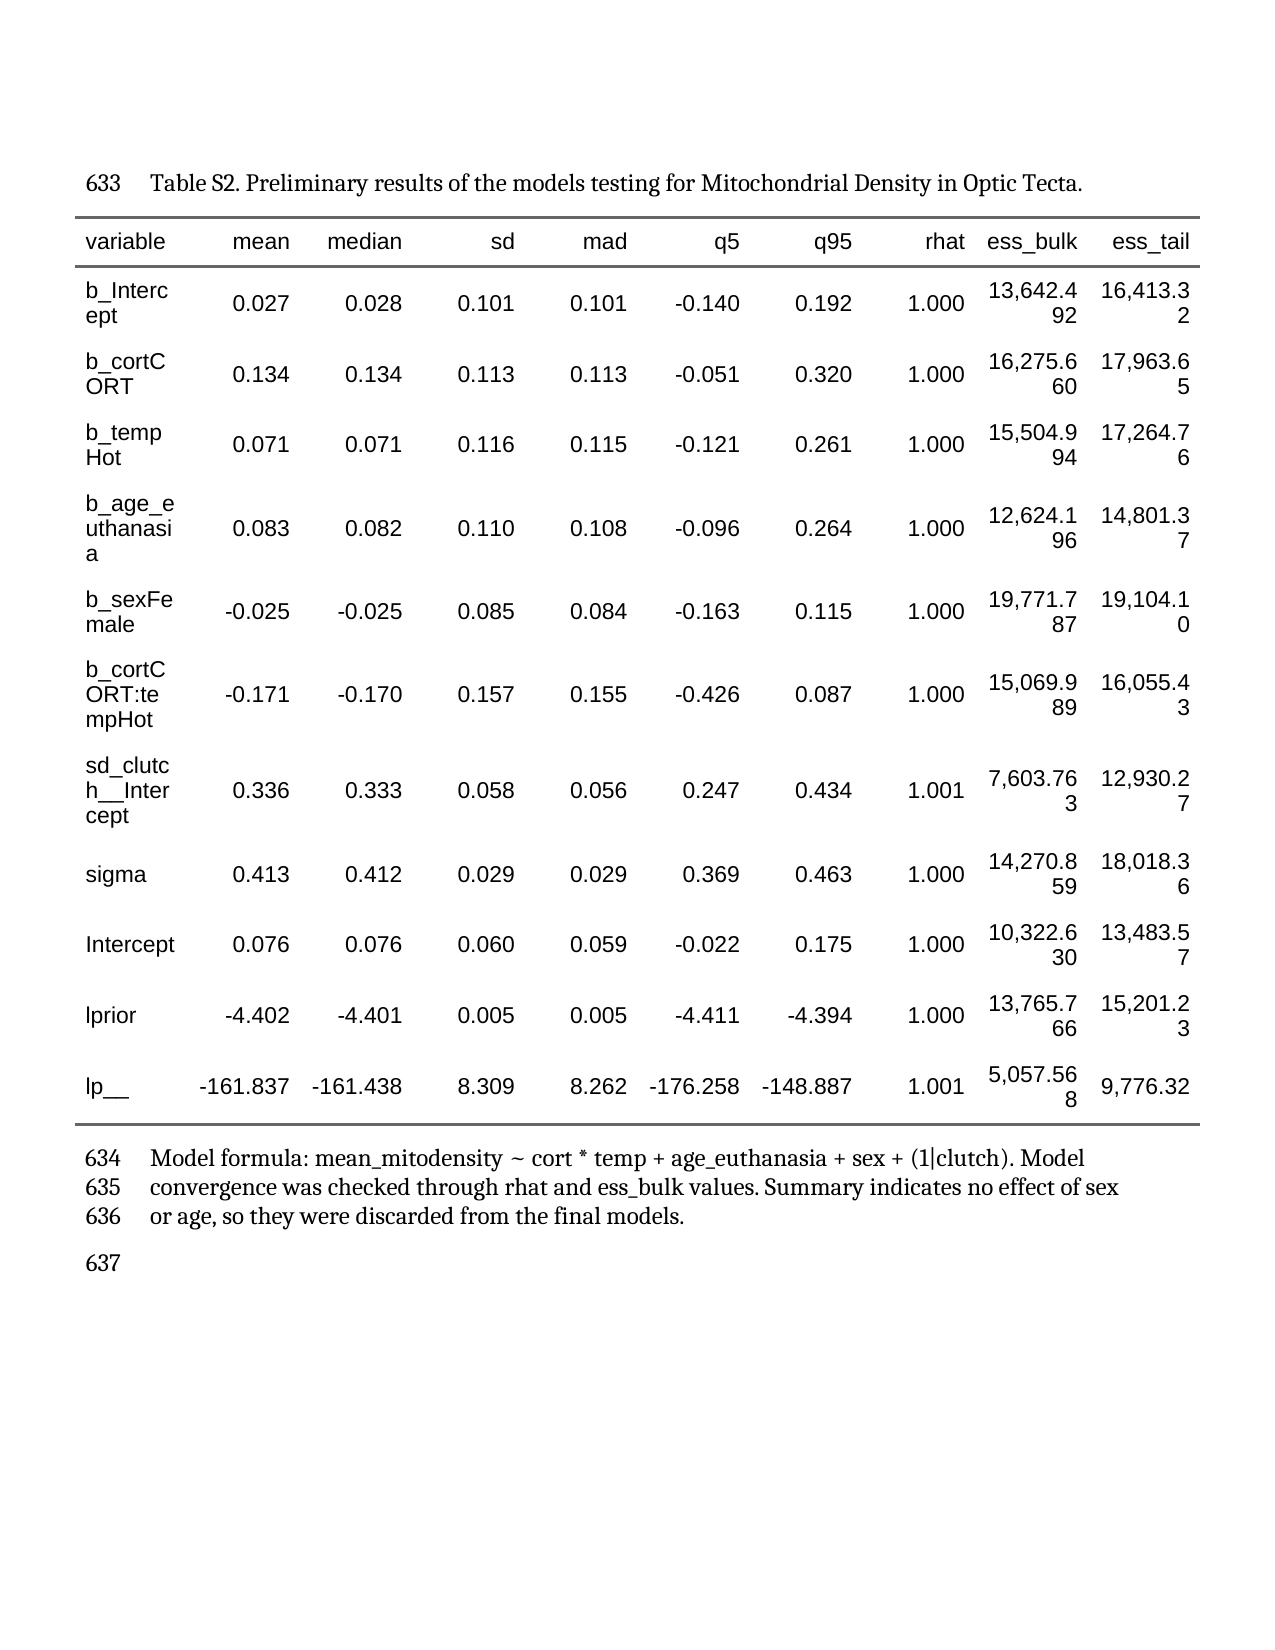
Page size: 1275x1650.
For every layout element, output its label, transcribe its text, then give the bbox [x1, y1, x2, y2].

table_cell lprior [75, 981, 187, 1052]
table_cell 0.101 [525, 268, 637, 339]
table_cell 0.333 [300, 743, 412, 839]
table_header ess_bulk [975, 219, 1087, 265]
table_cell 0.005 [525, 981, 637, 1052]
table_header rhat [863, 219, 975, 265]
table_cell -0.025 [188, 577, 300, 647]
table_cell 8.309 [413, 1052, 525, 1122]
table_cell 13,765.766 [975, 981, 1087, 1052]
table_cell 1.000 [863, 339, 975, 410]
table_cell 1.000 [863, 648, 975, 743]
table_cell 0.071 [188, 410, 300, 481]
table_cell 0.084 [525, 577, 637, 647]
table_cell -0.140 [638, 268, 750, 339]
table_cell 15,069.989 [975, 648, 1087, 743]
table_cell -0.170 [300, 648, 412, 743]
table_cell 1.000 [863, 839, 975, 910]
table_cell 10,322.630 [975, 910, 1087, 981]
table_cell 8.262 [525, 1052, 637, 1122]
table_header q95 [750, 219, 862, 265]
table_header q5 [638, 219, 750, 265]
table_header mean [188, 219, 300, 265]
table_cell 17,264.76 [1088, 410, 1200, 481]
table_cell 0.320 [750, 339, 862, 410]
table_cell 0.082 [300, 481, 412, 577]
table_cell 0.029 [413, 839, 525, 910]
table_header mad [525, 219, 637, 265]
table_cell -176.258 [638, 1052, 750, 1122]
table_cell 17,963.65 [1088, 339, 1200, 410]
table_cell 9,776.32 [1088, 1052, 1200, 1122]
table_cell 12,930.27 [1088, 743, 1200, 839]
table_cell 0.028 [300, 268, 412, 339]
table_cell 0.369 [638, 839, 750, 910]
table_cell 1.000 [863, 410, 975, 481]
table_cell 0.059 [525, 910, 637, 981]
table_cell -0.051 [638, 339, 750, 410]
table_cell 0.413 [188, 839, 300, 910]
table_header ess_tail [1088, 219, 1200, 265]
table_cell 0.115 [750, 577, 862, 647]
table_cell -161.837 [188, 1052, 300, 1122]
table_cell 0.264 [750, 481, 862, 577]
table_cell 13,642.492 [975, 268, 1087, 339]
table_cell 14,270.859 [975, 839, 1087, 910]
table_cell 0.175 [750, 910, 862, 981]
table_cell 0.060 [413, 910, 525, 981]
table_header sd [413, 219, 525, 265]
table_cell 1.000 [863, 481, 975, 577]
table_cell lp__ [75, 1052, 187, 1122]
table_cell 15,504.994 [975, 410, 1087, 481]
table_cell 1.000 [863, 268, 975, 339]
table_cell 16,055.43 [1088, 648, 1200, 743]
table_cell 15,201.23 [1088, 981, 1200, 1052]
table_cell b_tempHot [75, 410, 187, 481]
table_cell -4.401 [300, 981, 412, 1052]
table_cell b_Intercept [75, 268, 187, 339]
table_cell 0.083 [188, 481, 300, 577]
table_cell sd_clutch__Intercept [75, 743, 187, 839]
table_cell 1.001 [863, 743, 975, 839]
table_cell -0.025 [300, 577, 412, 647]
table_cell 0.336 [188, 743, 300, 839]
table_cell 7,603.763 [975, 743, 1087, 839]
table_cell -4.394 [750, 981, 862, 1052]
table_cell -0.096 [638, 481, 750, 577]
table_cell 0.116 [413, 410, 525, 481]
table_cell 13,483.57 [1088, 910, 1200, 981]
table_cell 0.071 [300, 410, 412, 481]
table_cell 1.000 [863, 910, 975, 981]
table_cell 19,104.10 [1088, 577, 1200, 647]
table_cell 0.463 [750, 839, 862, 910]
table_cell 0.192 [750, 268, 862, 339]
table_header median [300, 219, 412, 265]
text Model formula: mean_mitodensity ~ cort * temp + age_euthanasia + sex + (1|clutch). Model convergence was checked through rhat and ess_bulk values. Summary indicates no effect of sex or age, so they were discarded from the final models. [150, 1144, 1125, 1231]
table_cell 0.134 [188, 339, 300, 410]
table_cell 0.115 [525, 410, 637, 481]
table_cell 0.056 [525, 743, 637, 839]
table_cell 19,771.787 [975, 577, 1087, 647]
table_cell -4.402 [188, 981, 300, 1052]
table_cell 0.076 [300, 910, 412, 981]
table_cell 1.000 [863, 577, 975, 647]
table_cell -0.426 [638, 648, 750, 743]
table_cell 0.155 [525, 648, 637, 743]
table_cell 12,624.196 [975, 481, 1087, 577]
table_cell 0.027 [188, 268, 300, 339]
table_cell 0.247 [638, 743, 750, 839]
text Table S2. Preliminary results of the models testing for Mitochondrial Density in Optic Tecta. [150, 169, 1125, 197]
table_cell b_age_euthanasia [75, 481, 187, 577]
table_cell 0.029 [525, 839, 637, 910]
table_cell 0.113 [413, 339, 525, 410]
table_cell 16,275.660 [975, 339, 1087, 410]
table_cell -0.121 [638, 410, 750, 481]
table_cell b_sexFemale [75, 577, 187, 647]
table_cell -4.411 [638, 981, 750, 1052]
table_cell -0.171 [188, 648, 300, 743]
table_cell 0.113 [525, 339, 637, 410]
table_cell 0.157 [413, 648, 525, 743]
table_cell -0.163 [638, 577, 750, 647]
table_cell b_cortCORT [75, 339, 187, 410]
table_cell -0.022 [638, 910, 750, 981]
table_cell 0.101 [413, 268, 525, 339]
table_cell 1.000 [863, 981, 975, 1052]
table_cell 18,018.36 [1088, 839, 1200, 910]
table_cell 14,801.37 [1088, 481, 1200, 577]
table_cell -161.438 [300, 1052, 412, 1122]
table_cell 0.058 [413, 743, 525, 839]
table_cell 0.076 [188, 910, 300, 981]
table_cell 0.087 [750, 648, 862, 743]
table_cell 0.085 [413, 577, 525, 647]
table_header variable [75, 219, 187, 265]
table_cell -148.887 [750, 1052, 862, 1122]
table_cell Intercept [75, 910, 187, 981]
table_cell 0.434 [750, 743, 862, 839]
table_cell 5,057.568 [975, 1052, 1087, 1122]
table_cell b_cortCORT:tempHot [75, 648, 187, 743]
table_cell 0.005 [413, 981, 525, 1052]
table_cell 16,413.32 [1088, 268, 1200, 339]
table_cell 0.110 [413, 481, 525, 577]
table_cell 0.412 [300, 839, 412, 910]
table_cell sigma [75, 839, 187, 910]
table_cell 1.001 [863, 1052, 975, 1122]
table_cell 0.134 [300, 339, 412, 410]
table_cell 0.261 [750, 410, 862, 481]
table_cell 0.108 [525, 481, 637, 577]
